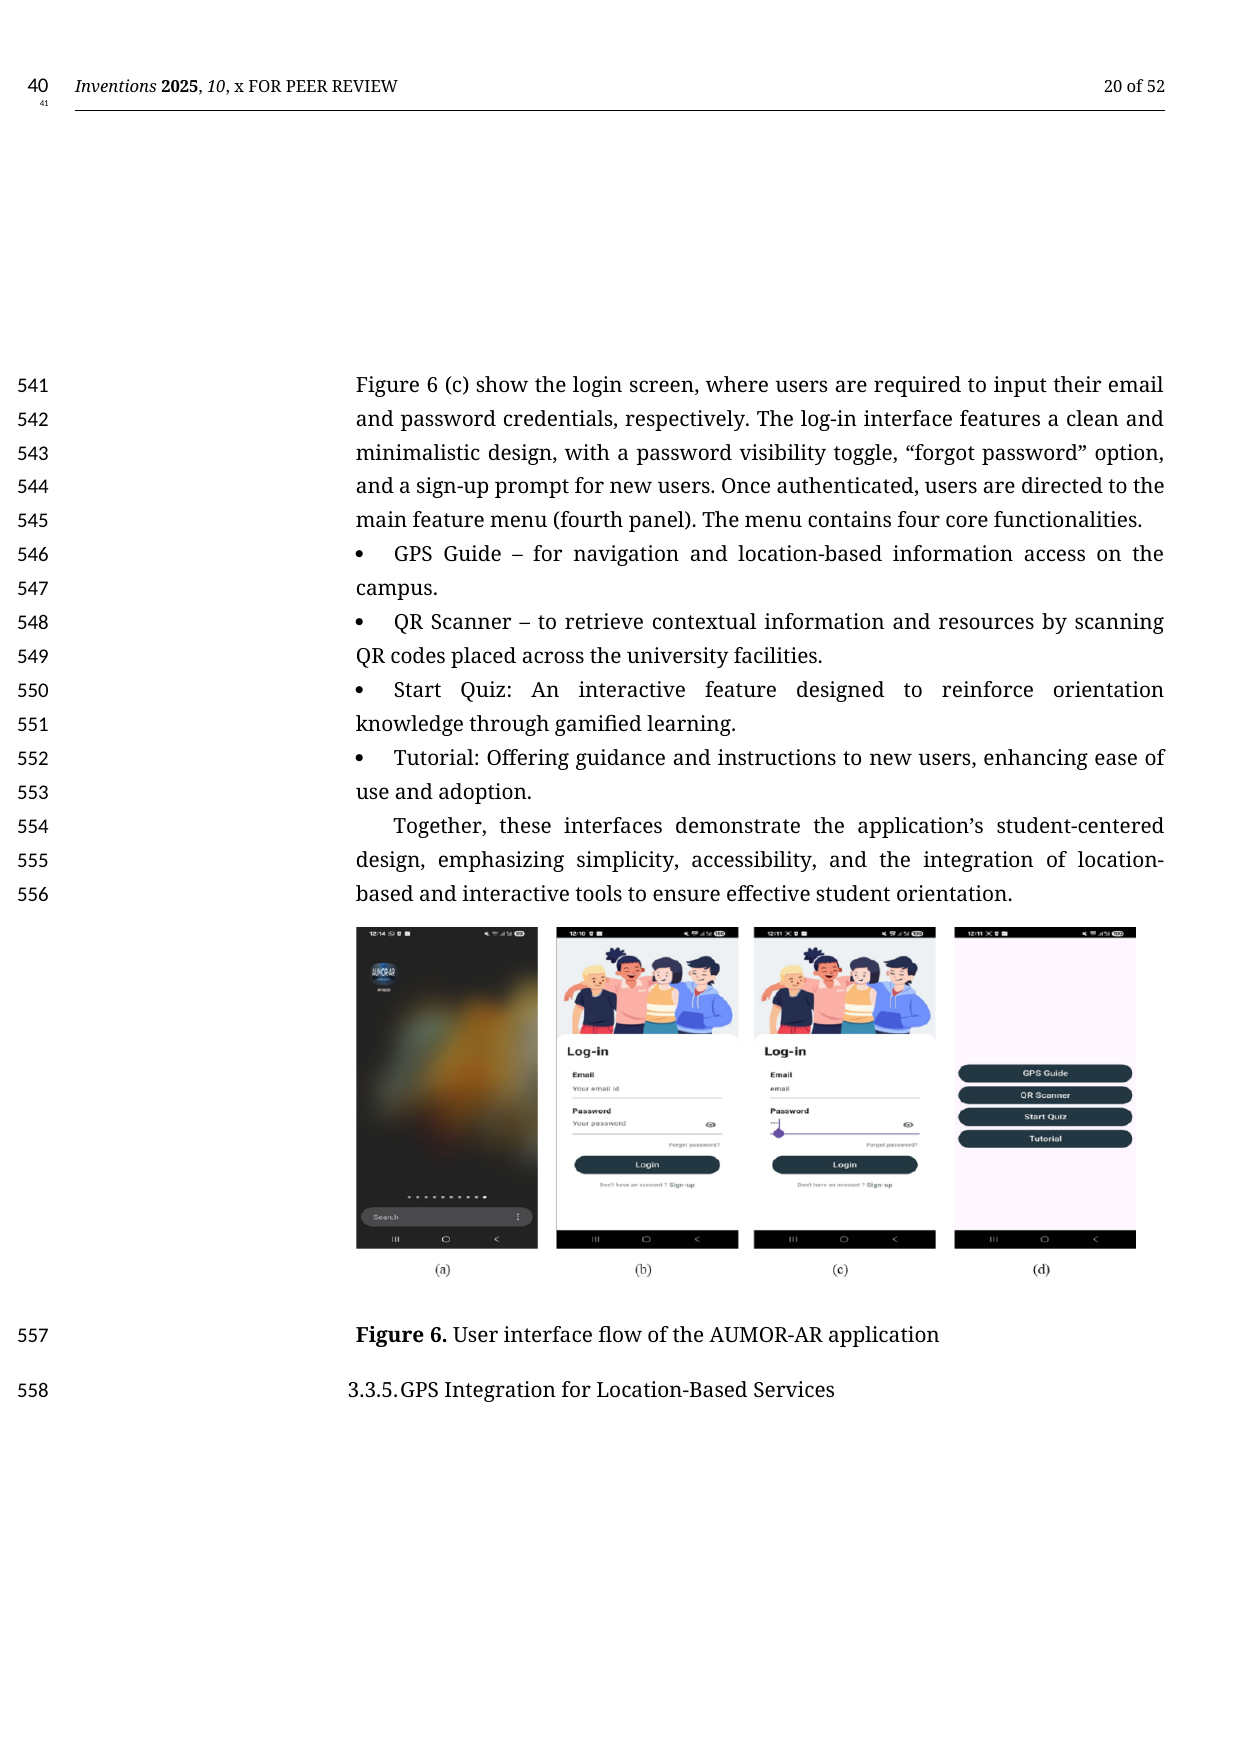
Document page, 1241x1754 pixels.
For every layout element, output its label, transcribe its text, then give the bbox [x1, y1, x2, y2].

list Start Quiz: An interactive feature designed to reinforce orientation knowledge through gamified learning. [356, 673, 1165, 741]
text Together, these interfaces demonstrate the application’s student-centered design, emphasizing simplicity, accessibility, and the integration of location-based and interactive tools to ensure effective student orientation. [356, 808, 1165, 910]
picture [356, 927, 1136, 1286]
list QR Scanner – to retrieve contextual information and resources by scanning QR codes placed across the university facilities. [356, 605, 1165, 673]
list GPS Integration for Location-Based Services [347, 1373, 1165, 1407]
list GPS Guide – for navigation and location-based information access on the campus. [356, 537, 1165, 605]
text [356, 367, 1165, 537]
list Tutorial: Offering guidance and instructions to new users, enhancing ease of use and adoption. [356, 741, 1165, 808]
